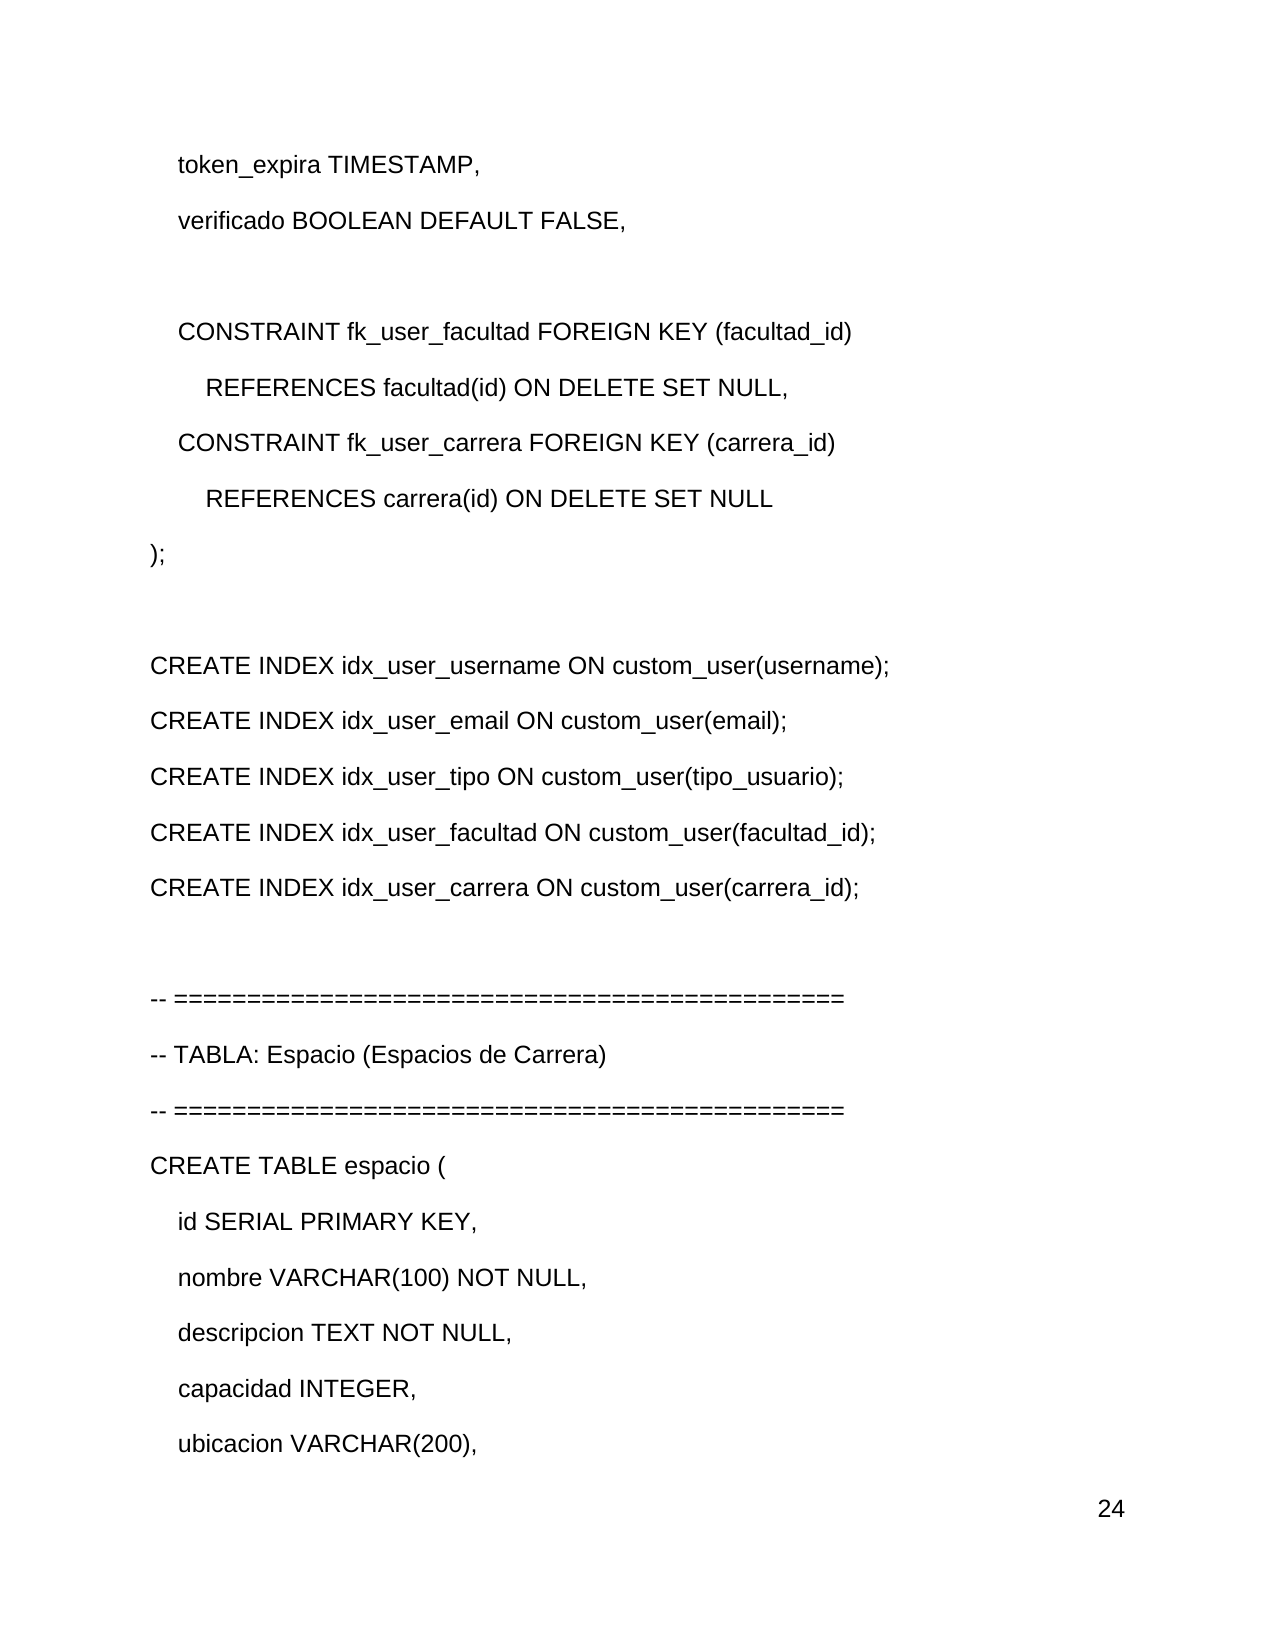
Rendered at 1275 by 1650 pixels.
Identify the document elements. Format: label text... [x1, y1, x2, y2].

text capacidad INTEGER, [150, 1374, 1125, 1402]
text ); [150, 539, 1125, 568]
text CREATE INDEX idx_user_facultad ON custom_user(facultad_id); [150, 817, 1125, 846]
text ubicacion VARCHAR(200), [150, 1429, 1125, 1458]
text CREATE INDEX idx_user_carrera ON custom_user(carrera_id); [150, 873, 1125, 902]
text CREATE INDEX idx_user_username ON custom_user(username); [150, 651, 1125, 679]
text descripcion TEXT NOT NULL, [150, 1318, 1125, 1347]
text id SERIAL PRIMARY KEY, [150, 1207, 1125, 1236]
text -- ============================================== [150, 1096, 1125, 1124]
text -- TABLA: Espacio (Espacios de Carrera) [150, 1040, 1125, 1069]
text verificado BOOLEAN DEFAULT FALSE, [150, 206, 1125, 234]
text -- ============================================== [150, 984, 1125, 1013]
text CONSTRAINT fk_user_carrera FOREIGN KEY (carrera_id) [150, 428, 1125, 457]
text CREATE INDEX idx_user_email ON custom_user(email); [150, 706, 1125, 735]
text REFERENCES carrera(id) ON DELETE SET NULL [150, 484, 1125, 512]
text REFERENCES facultad(id) ON DELETE SET NULL, [150, 372, 1125, 401]
text token_expira TIMESTAMP, [150, 150, 1125, 179]
text CONSTRAINT fk_user_facultad FOREIGN KEY (facultad_id) [150, 317, 1125, 346]
text CREATE INDEX idx_user_tipo ON custom_user(tipo_usuario); [150, 762, 1125, 791]
text CREATE TABLE espacio ( [150, 1151, 1125, 1180]
text nombre VARCHAR(100) NOT NULL, [150, 1262, 1125, 1291]
